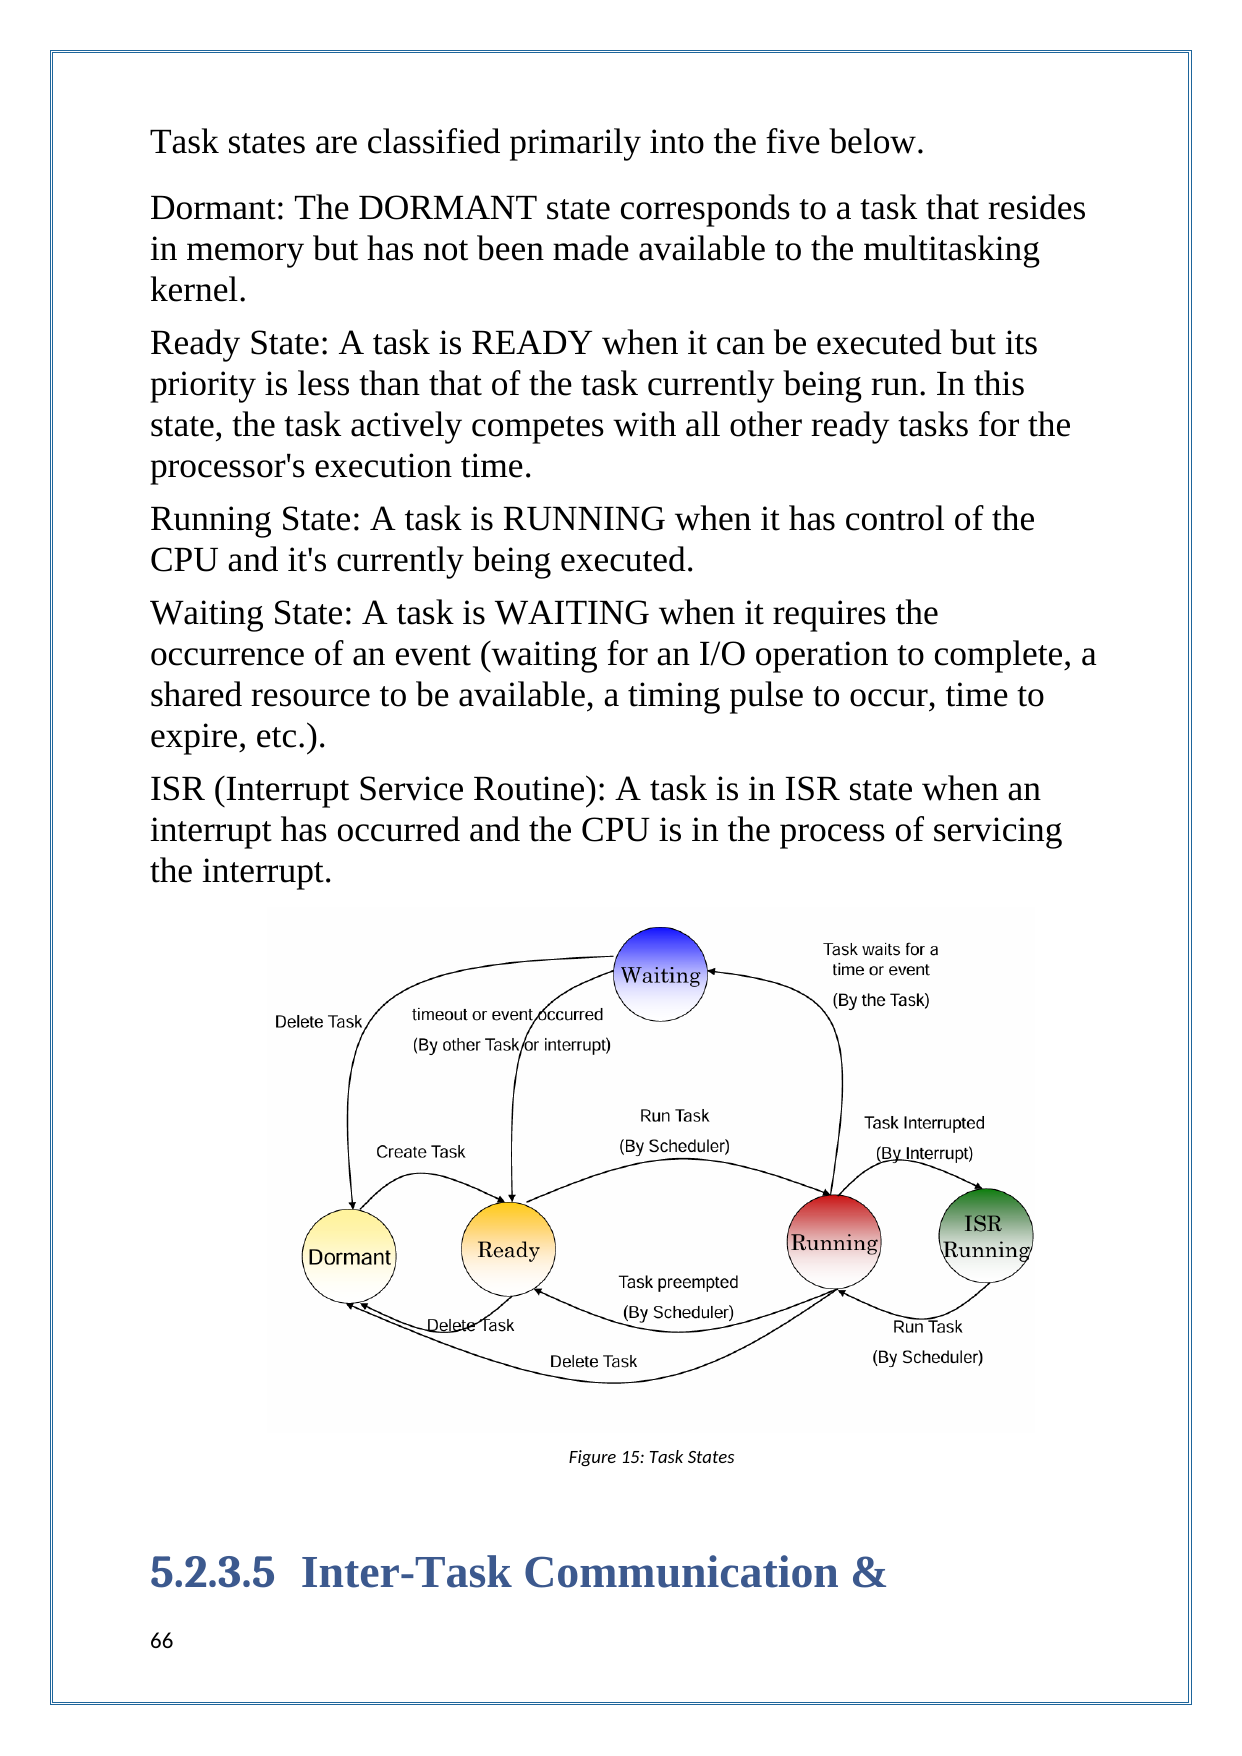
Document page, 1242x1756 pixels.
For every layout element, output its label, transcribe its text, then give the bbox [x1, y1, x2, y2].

text Task states are classified primarily into the five below. [150, 121, 1101, 162]
picture [266, 907, 1035, 1433]
text ISR (Interrupt Service Routine): A task is in ISR state when an interrupt has occurred and the CPU is in the process of servicing the interrupt. [150, 767, 1101, 890]
text Ready State: A task is READY when it can be executed but its priority is less than that of the task currently being run. In this state, the task actively competes with all other ready tasks for the processor's execution time. [150, 322, 1101, 485]
text Waiting State: A task is WAITING when it requires the occurrence of an event (waiting for an I/O operation to complete, a shared resource to be available, a timing pulse to occur, time to expire, etc.). [150, 592, 1101, 755]
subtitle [150, 1544, 1187, 1598]
text Running State: A task is RUNNING when it has control of the CPU and it's currently being executed. [150, 497, 1101, 579]
text Dormant: The DORMANT state corresponds to a task that resides in memory but has not been made available to the multitasking kernel. [150, 187, 1101, 309]
